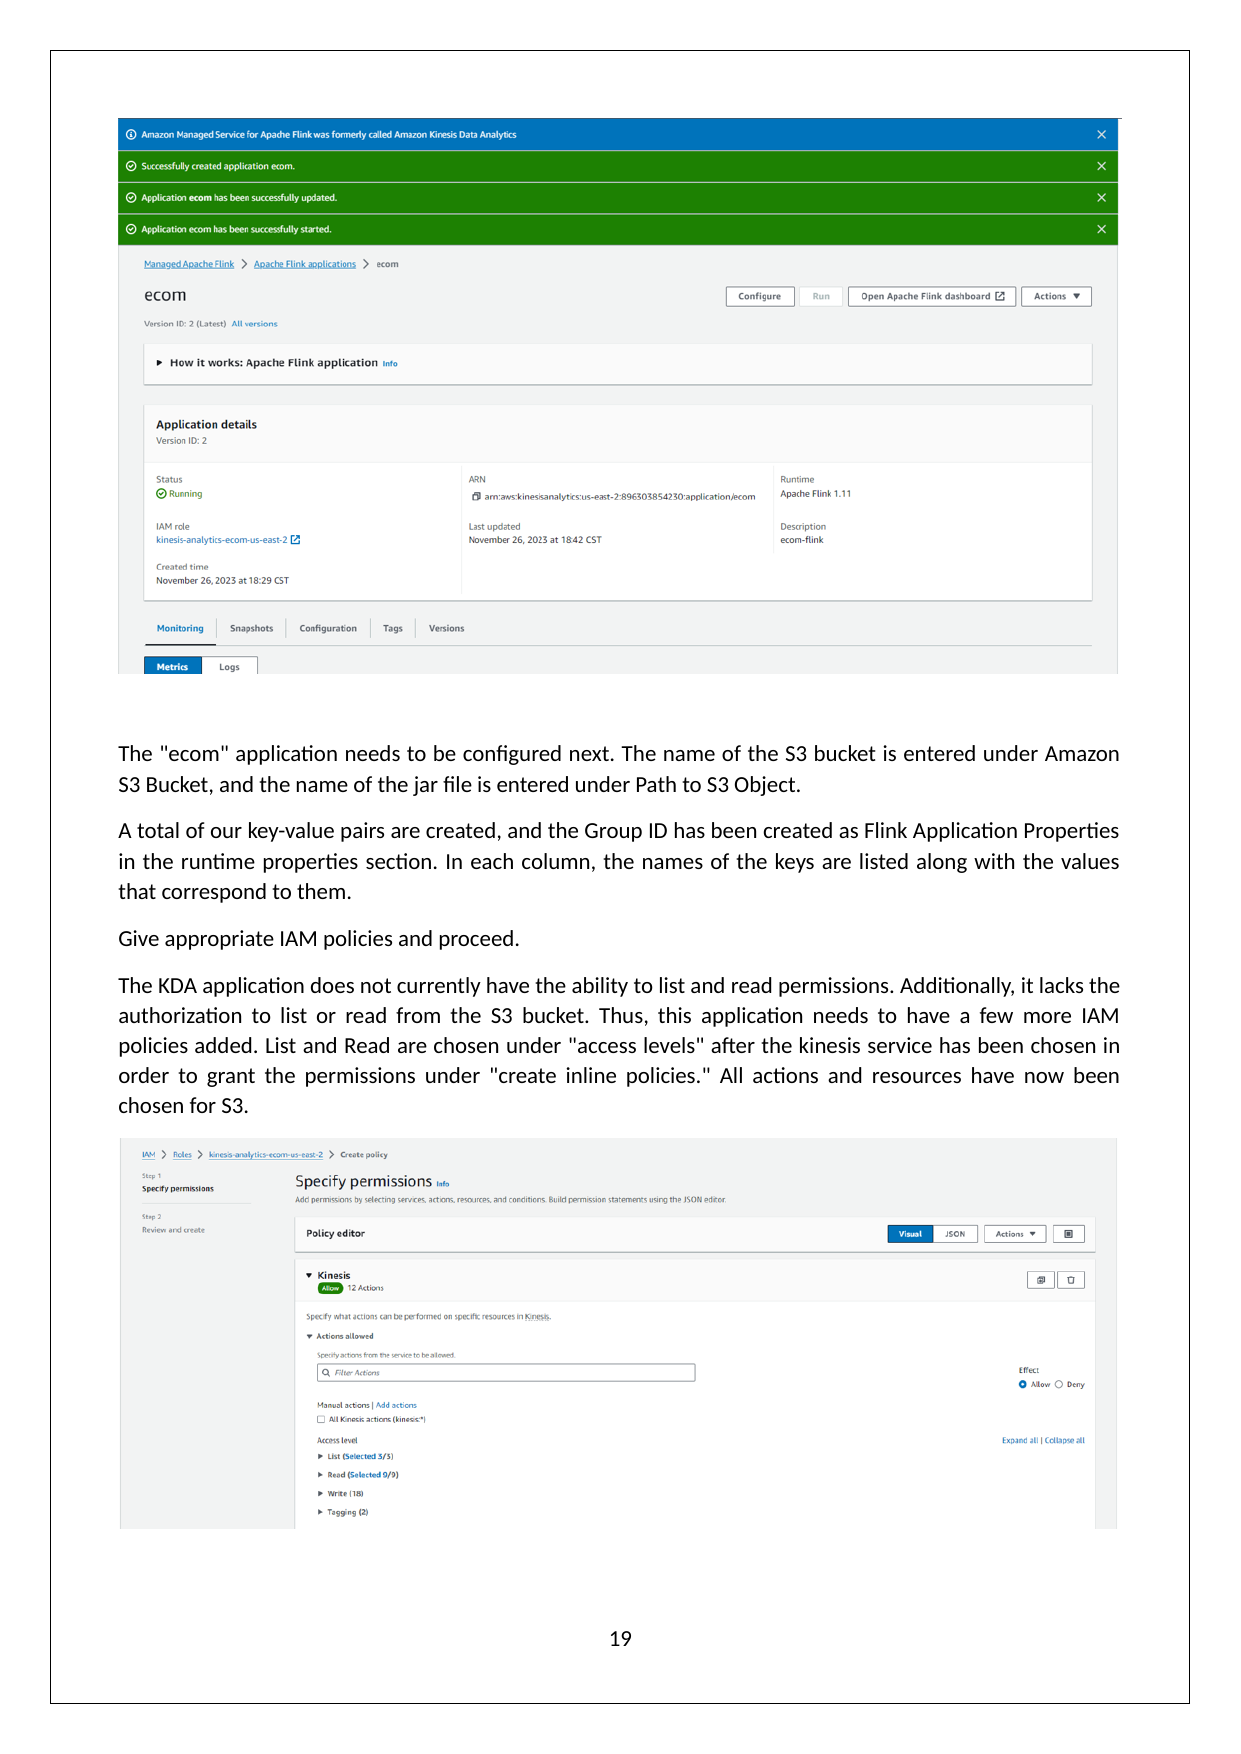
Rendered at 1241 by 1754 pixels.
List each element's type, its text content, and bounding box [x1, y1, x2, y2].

text Give appropriate IAM policies and proceed. [118, 924, 1122, 952]
picture [118, 118, 1122, 674]
text The "ecom" application needs to be configured next. The name of the S3 bucket is entered under Amazon S3 Bucket, and the name of the jar file is entered under Path to S3 Object. [118, 739, 1122, 798]
picture [118, 1138, 1122, 1529]
text A total of our key-value pairs are created, and the Group ID has been created as Flink Application Properties in the runtime properties section. In each column, the names of the keys are listed along with the values that correspond to them. [118, 817, 1122, 905]
text The KDA application does not currently have the ability to list and read permissions. Additionally, it lacks the authorization to list or read from the S3 bucket. Thus, this application needs to have a few more IAM policies added. List and Read are chosen under "access levels" after the kinesis service has been chosen in order to grant the permissions under "create inline policies." All actions and resources have now been chosen for S3. [118, 971, 1122, 1120]
